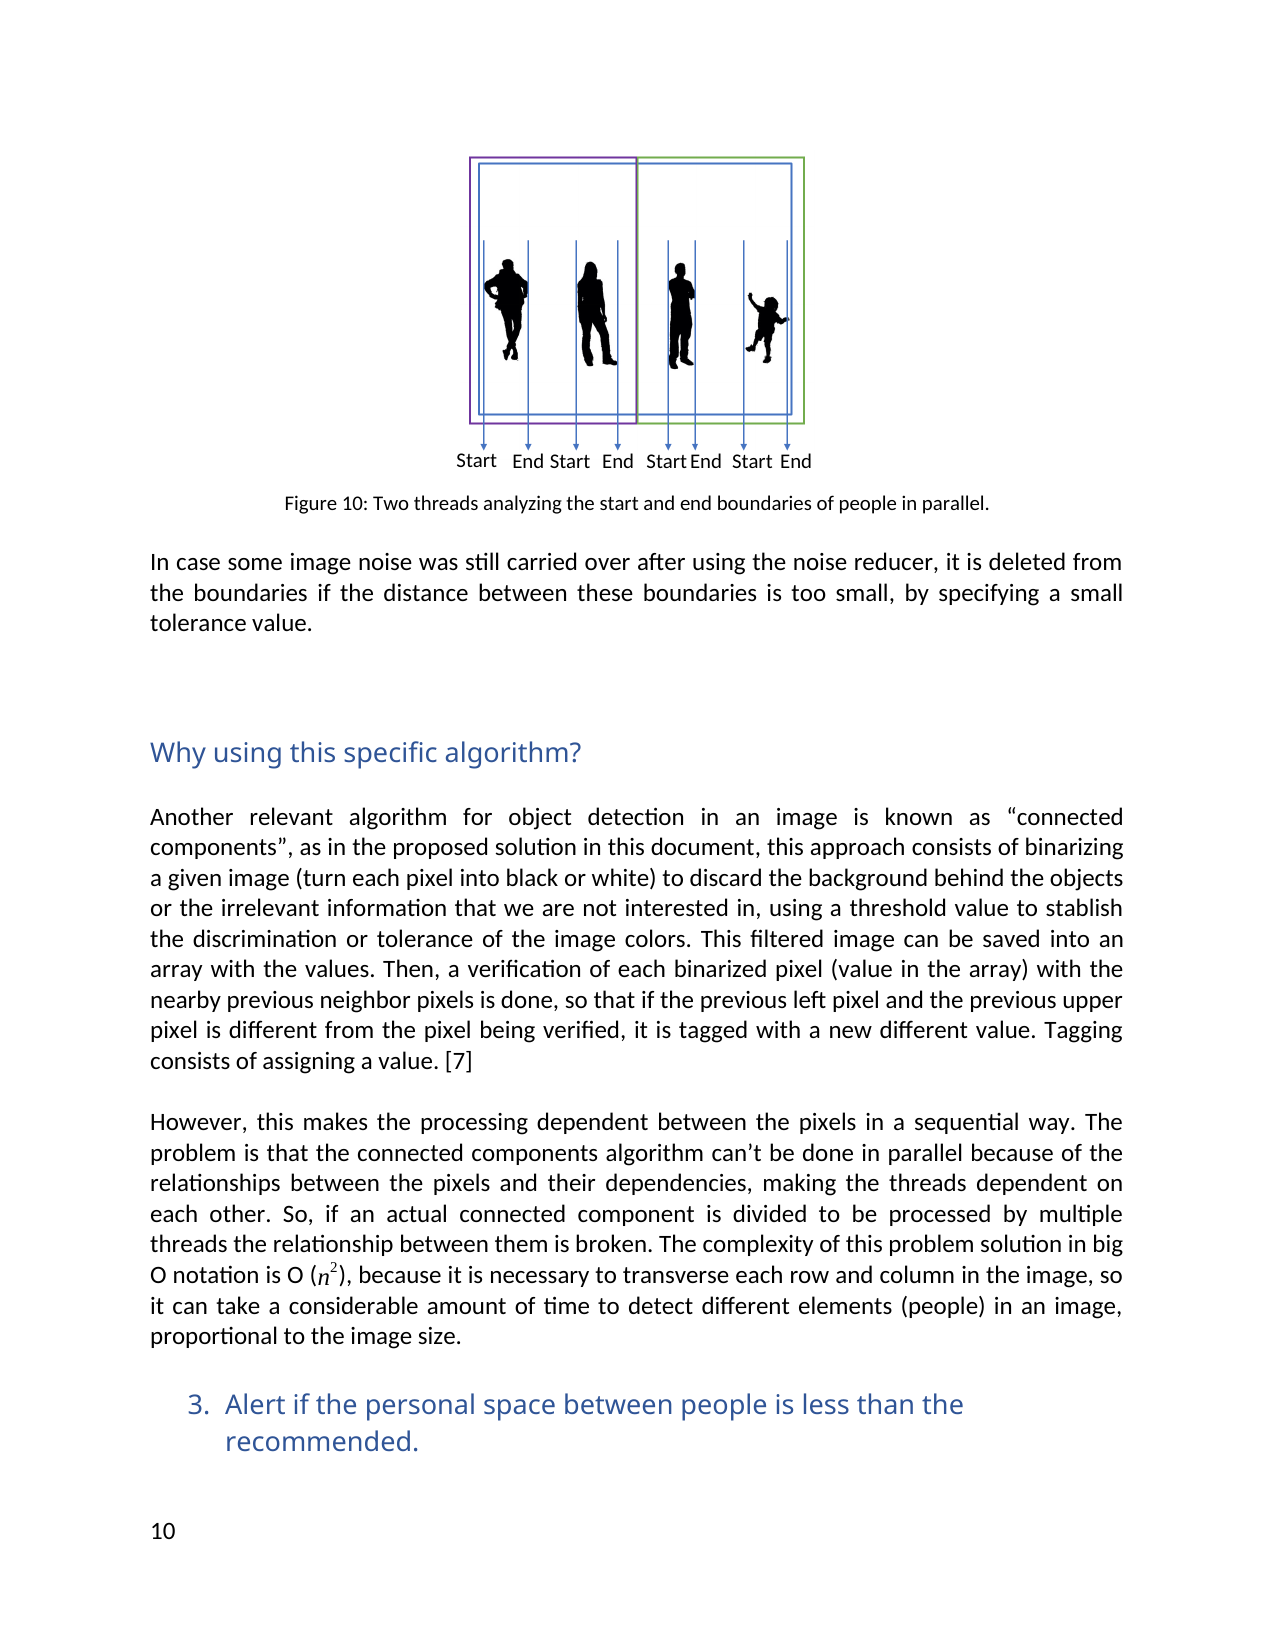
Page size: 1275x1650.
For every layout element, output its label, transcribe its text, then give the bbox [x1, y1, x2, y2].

text Figure 10: Two threads analyzing the start and end boundaries of people in parallel. [150, 490, 1125, 516]
text In case some image noise was still carried over after using the noise reducer, it is deleted from the boundaries if the distance between these boundaries is too small, by specifying a small tolerance value. [150, 546, 1125, 638]
picture [460, 150, 815, 460]
text However, this makes the processing dependent between the pixels in a sequential way. The problem is that the connected components algorithm can’t be done in parallel because of the relationships between the pixels and their dependencies, making the threads dependent on each other. So, if an actual connected component is divided to be processed by multiple threads the relationship between them is broken. The complexity of this problem solution in big O notation is O (), because it is necessary to transverse each row and column in the image, so it can take a considerable amount of time to detect different elements (people) in an image, proportional to the image size. [150, 1106, 1125, 1351]
subtitle Alert if the personal space between people is less than the recommended. [187, 1386, 1125, 1459]
text Another relevant algorithm for object detection in an image is known as “connected components”, as in the proposed solution in this document, this approach consists of binarizing a given image (turn each pixel into black or white) to discard the background behind the objects or the irrelevant information that we are not interested in, using a threshold value to stablish the discrimination or tolerance of the image colors. This filtered image can be saved into an array with the values. Then, a verification of each binarized pixel (value in the array) with the nearby previous neighbor pixels is done, so that if the previous left pixel and the previous upper pixel is different from the pixel being verified, it is tagged with a new different value. Tagging consists of assigning a value. [7] [150, 801, 1125, 1076]
subtitle Why using this specific algorithm? [150, 733, 1125, 770]
